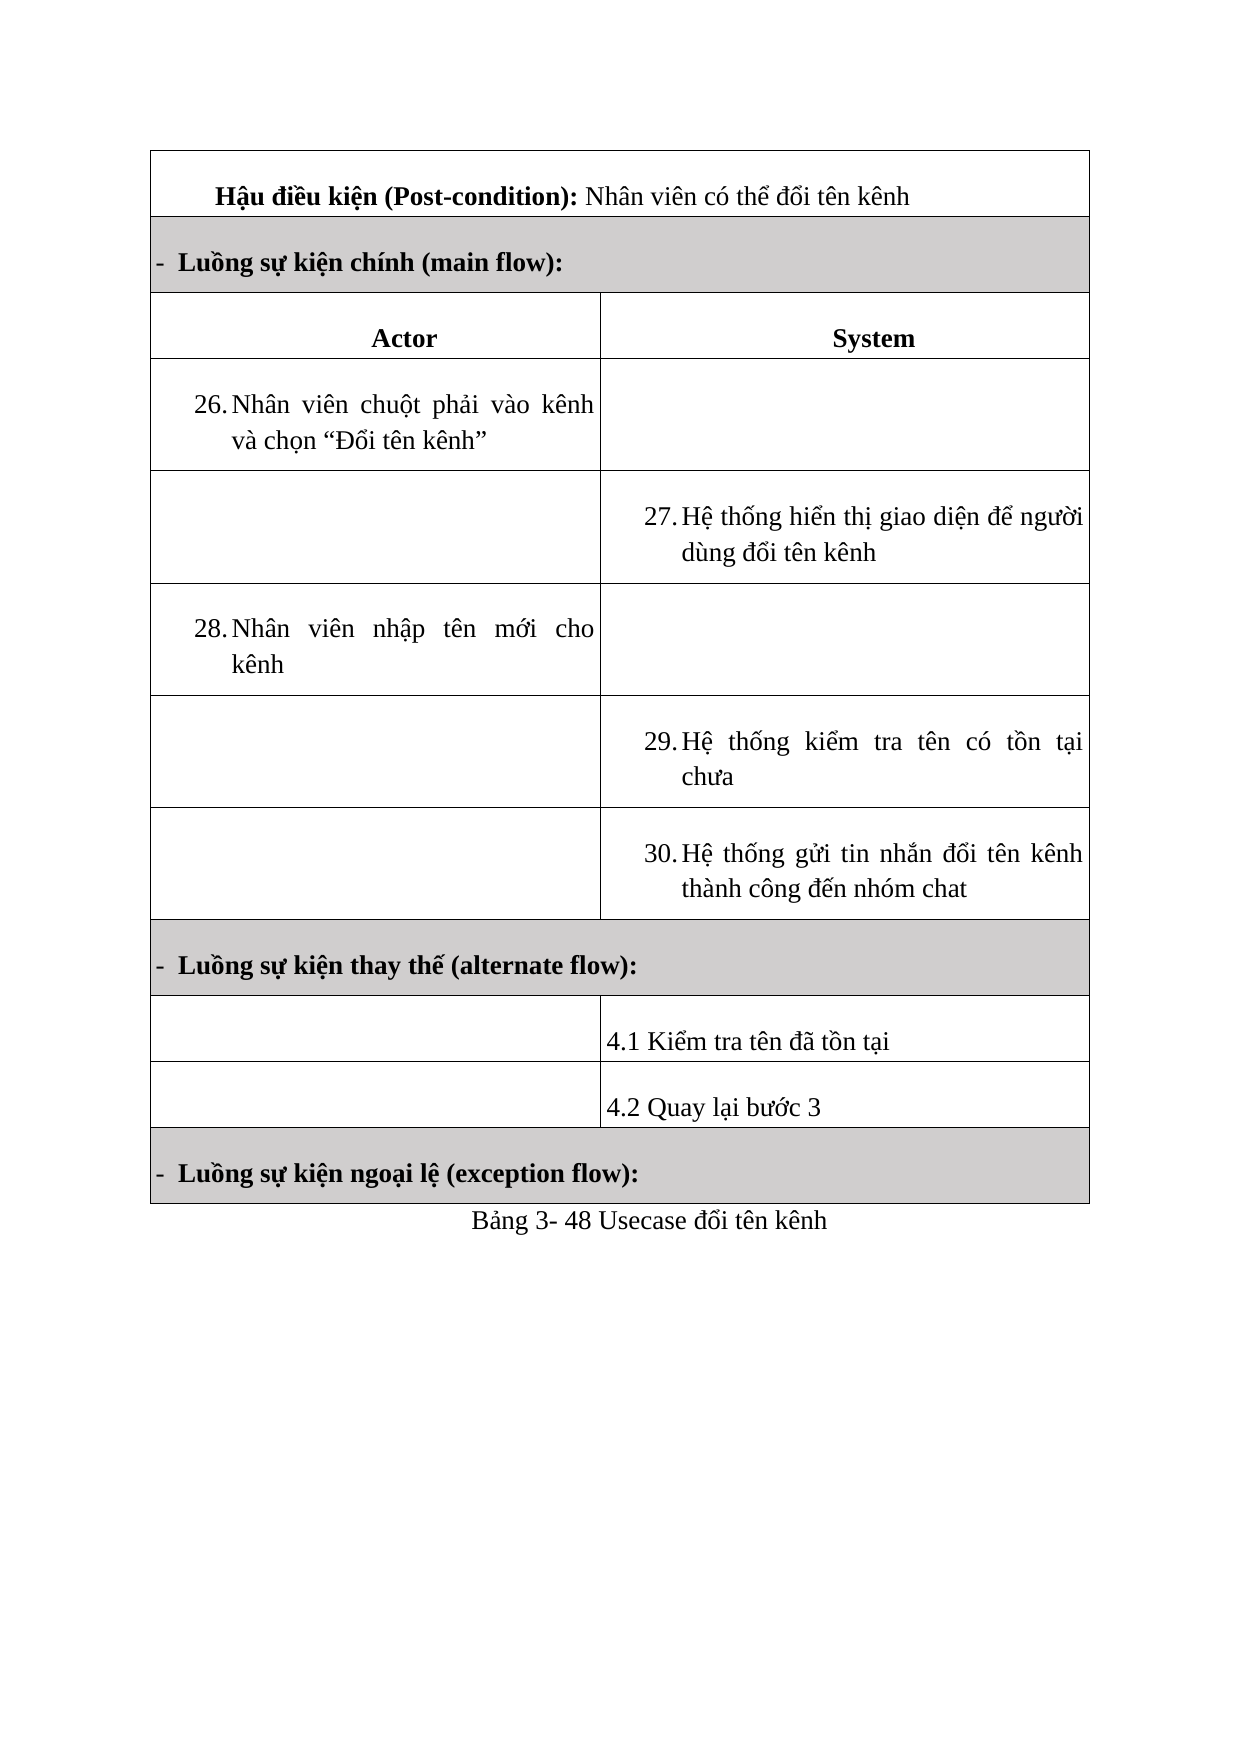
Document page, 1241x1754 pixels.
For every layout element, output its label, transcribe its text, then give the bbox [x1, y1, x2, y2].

table_cell [151, 1062, 600, 1127]
table_cell Hệ thống kiểm tra tên có tồn tại chưa [601, 696, 1089, 807]
table_cell Hệ thống hiển thị giao diện để người dùng đổi tên kênh [601, 471, 1089, 582]
table_cell 4.2 Quay lại bước 3 [601, 1062, 1089, 1127]
table_cell Nhân viên chuột phải vào kênh và chọn “Đổi tên kênh” [151, 359, 600, 470]
table_cell 4.1 Kiểm tra tên đã tồn tại [601, 996, 1089, 1061]
table_cell [601, 359, 1089, 470]
table_cell Actor [151, 293, 600, 358]
table_cell [151, 471, 600, 582]
table_cell Hệ thống gửi tin nhắn đổi tên kênh thành công đến nhóm chat [601, 808, 1089, 919]
table_cell [151, 808, 600, 919]
table_cell [151, 696, 600, 807]
table_cell [601, 584, 1089, 694]
table_cell Luồng sự kiện thay thế (alternate flow): [151, 920, 1089, 995]
table_cell Hậu điều kiện (Post-condition): Nhân viên có thể đổi tên kênh [151, 151, 1089, 216]
table_cell Luồng sự kiện ngoại lệ (exception flow): [151, 1128, 1089, 1203]
table_cell Nhân viên nhập tên mới cho kênh [151, 584, 600, 694]
table_cell [151, 996, 600, 1061]
table_cell System [601, 293, 1089, 358]
table_cell Luồng sự kiện chính (main flow): [151, 217, 1089, 292]
